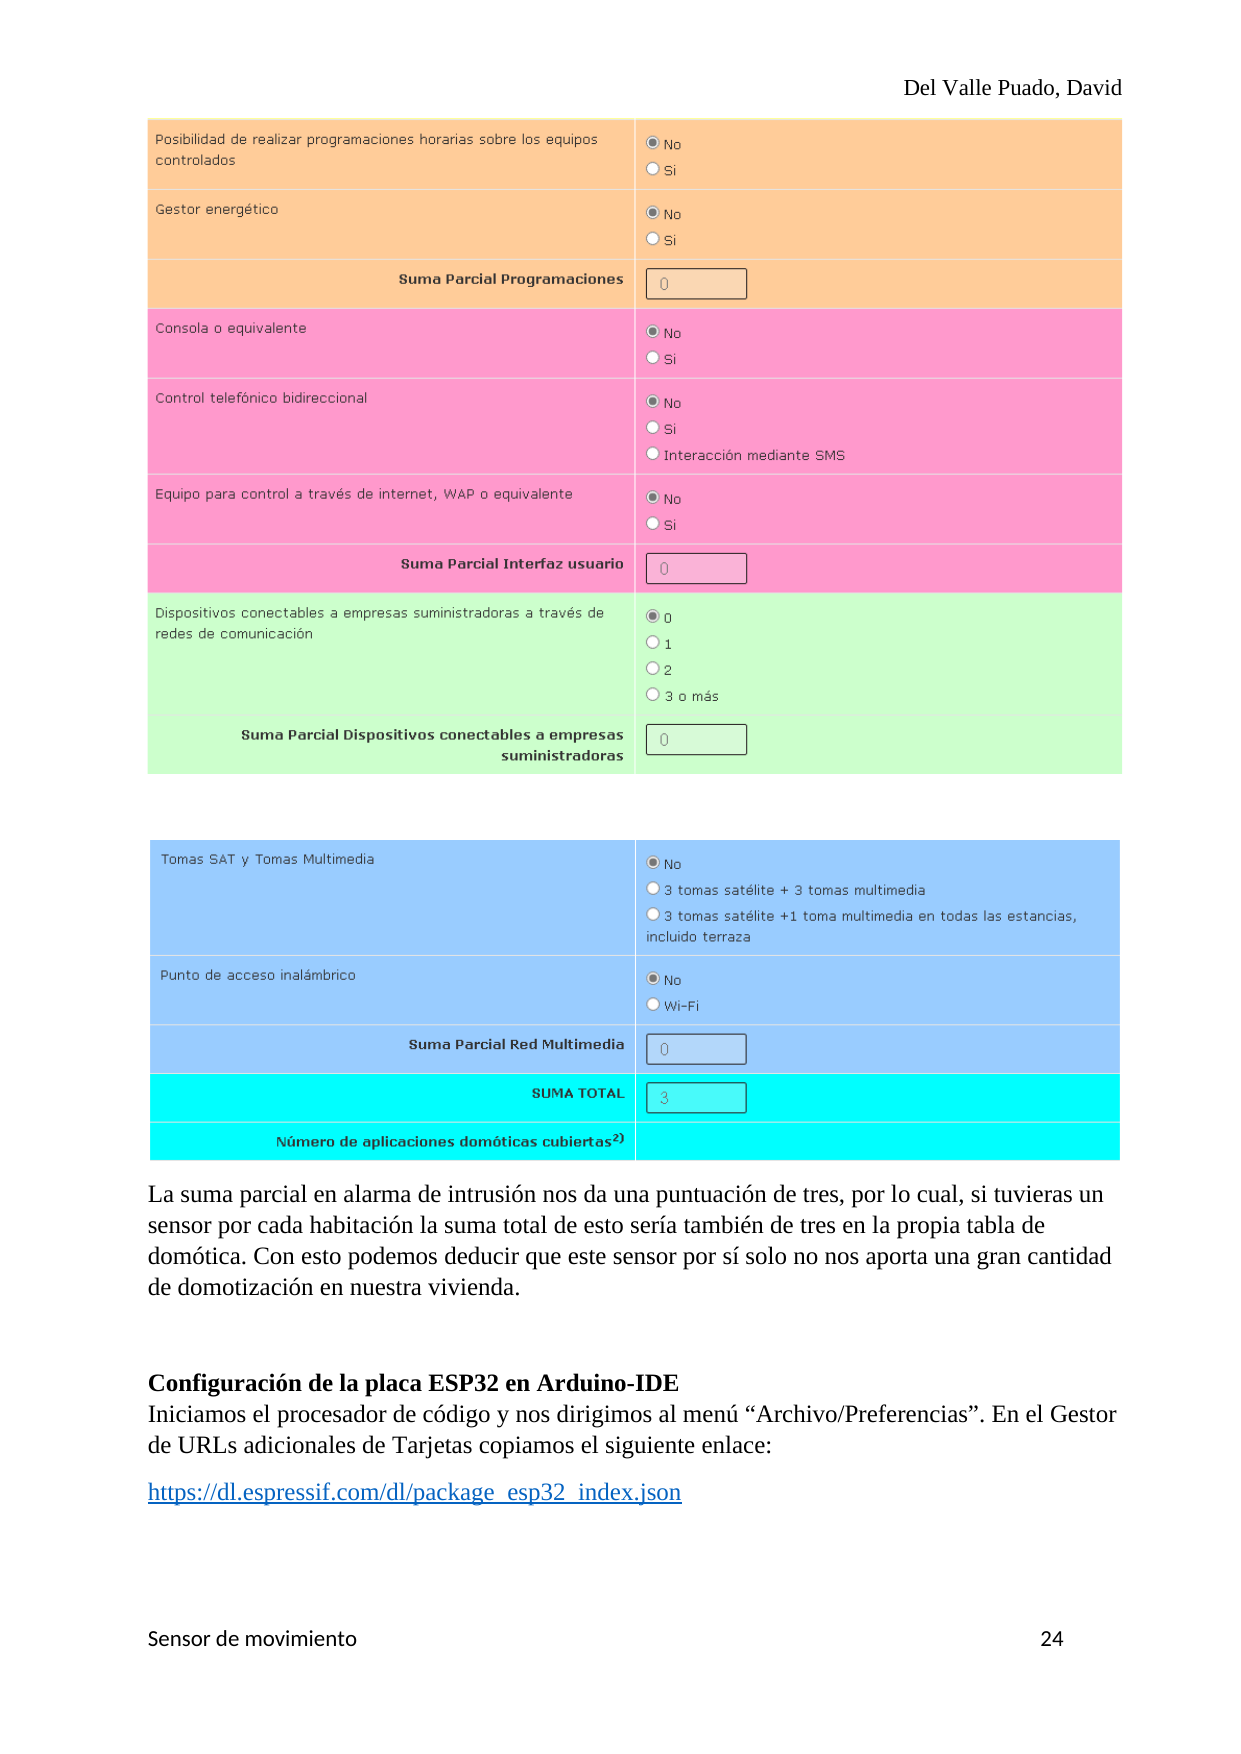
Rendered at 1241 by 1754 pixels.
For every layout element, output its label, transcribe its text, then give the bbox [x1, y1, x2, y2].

subtitle Configuración de la placa ESP32 en Arduino-IDE [148, 1368, 1122, 1396]
picture [147, 840, 1123, 1161]
text La suma parcial en alarma de intrusión nos da una puntuación de tres, por lo cual, si tuvieras un sensor por cada habitación la suma total de esto sería también de tres en la propia tabla de domótica. Con esto podemos deducir que este sensor por sí solo no nos aporta una gran cantidad de domotización en nuestra vivienda. [148, 1179, 1122, 1301]
text https://dl.espressif.com/dl/package_esp32_index.json [148, 1477, 1122, 1506]
picture [147, 118, 1123, 774]
text Iniciamos el procesador de código y nos dirigimos al menú “Archivo/Preferencias”. En el Gestor de URLs adicionales de Tarjetas copiamos el siguiente enlace: [148, 1399, 1122, 1458]
